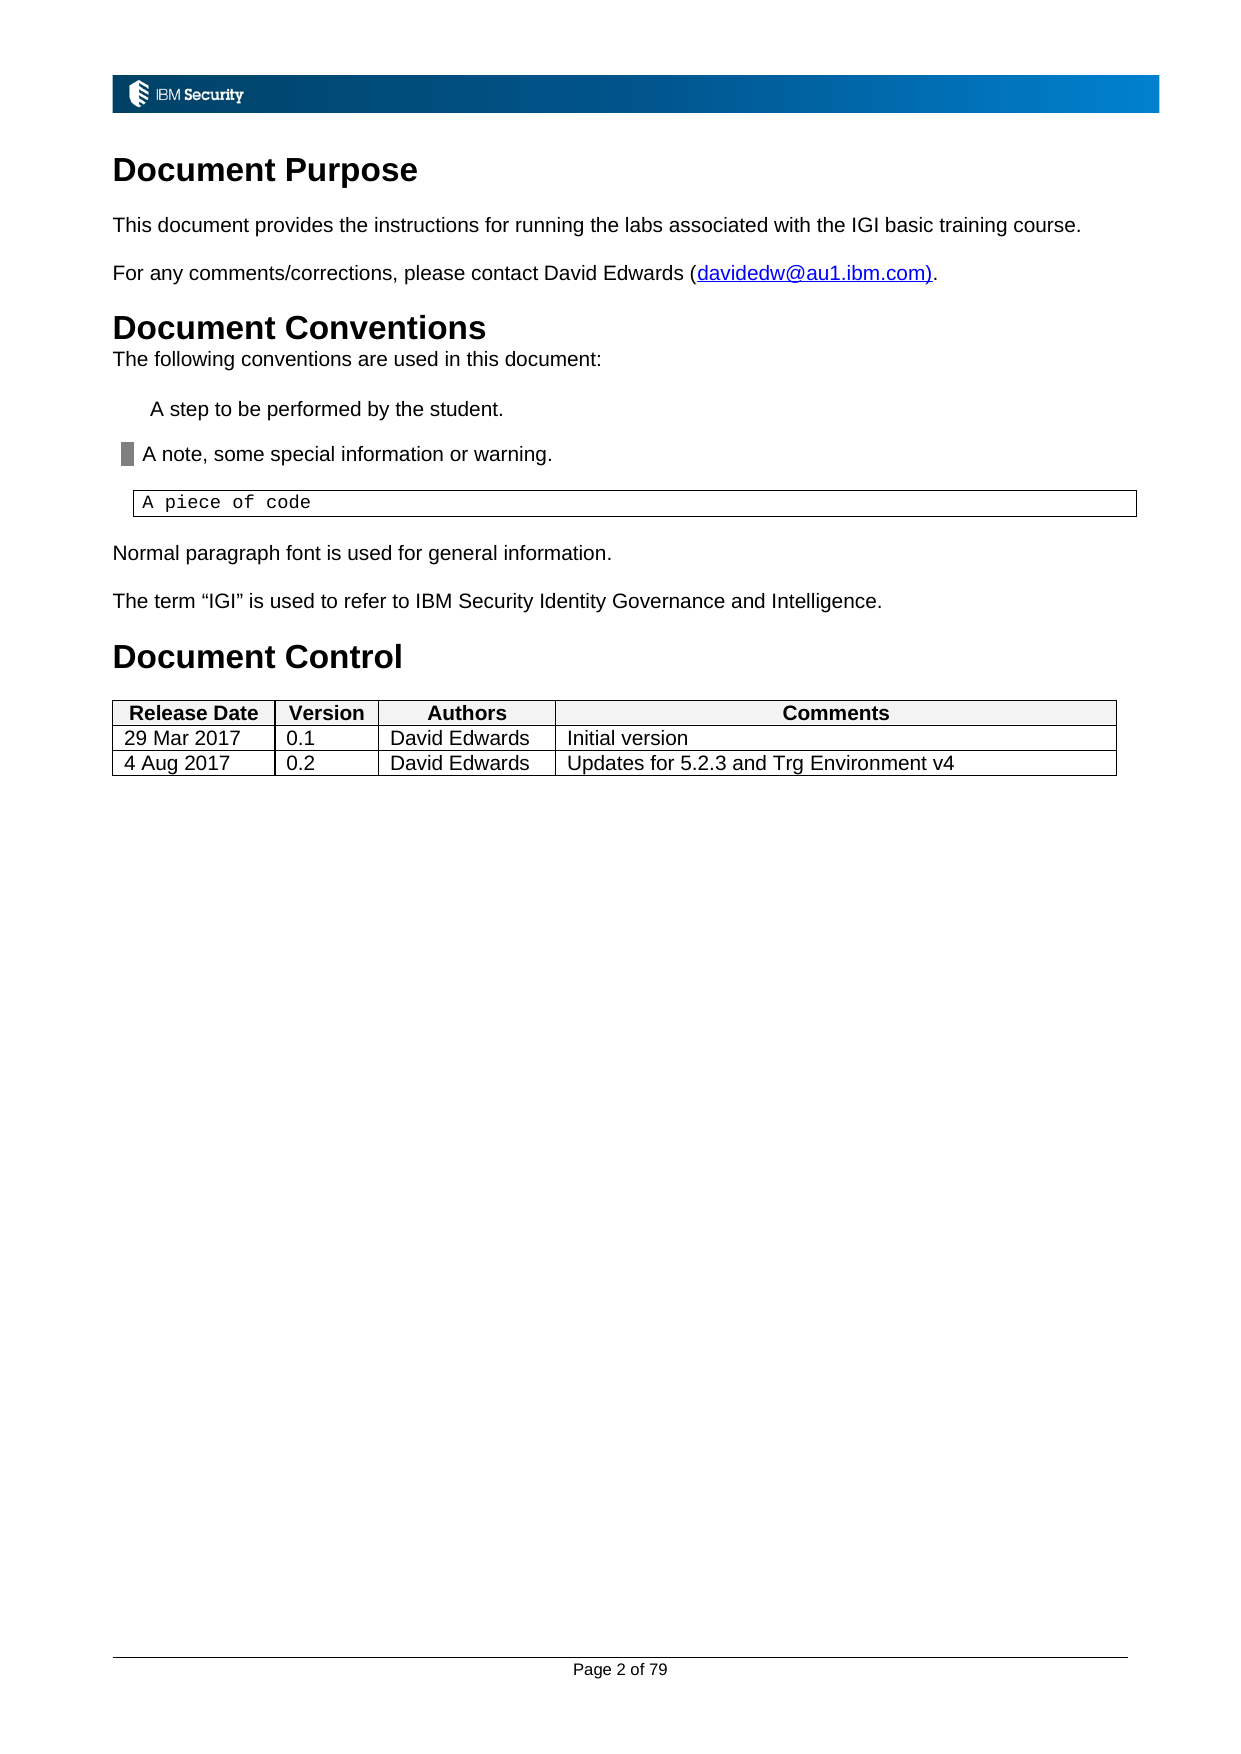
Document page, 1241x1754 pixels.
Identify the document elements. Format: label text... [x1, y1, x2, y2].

table_cell 0.1 [276, 726, 378, 749]
table_header Version [276, 701, 378, 724]
table_cell 29 Mar 2017 [113, 726, 274, 749]
text The term “IGI” is used to refer to IBM Security Identity Governance and Intelligence. [112, 589, 1128, 613]
text Normal paragraph font is used for general information. [112, 541, 1128, 565]
table_cell Updates for 5.2.3 and Trg Environment v4 [556, 751, 1116, 774]
text For any comments/corrections, please contact David Edwards (davidedw@au1.ibm.com). [112, 260, 1128, 284]
text The following conventions are used in this document: [112, 347, 1128, 371]
picture [112, 75, 125, 113]
table_cell David Edwards [379, 751, 555, 774]
text This document provides the instructions for running the labs associated with the IGI basic training course. [112, 212, 1128, 236]
picture [129, 75, 1160, 113]
table_header Release Date [113, 701, 274, 724]
text Document Purpose [112, 150, 1128, 188]
text Document Conventions [112, 308, 1128, 347]
table_header Comments [556, 701, 1116, 724]
table_header Authors [379, 701, 555, 724]
text A piece of code [134, 491, 1136, 516]
text A note, some special information or warning. [134, 442, 1128, 466]
text Document Control [112, 637, 1128, 676]
table_cell David Edwards [379, 726, 555, 749]
table_cell 0.2 [276, 751, 378, 774]
table_cell Initial version [556, 726, 1116, 749]
list A step to be performed by the student. [112, 394, 1128, 423]
table_cell 4 Aug 2017 [113, 751, 274, 774]
